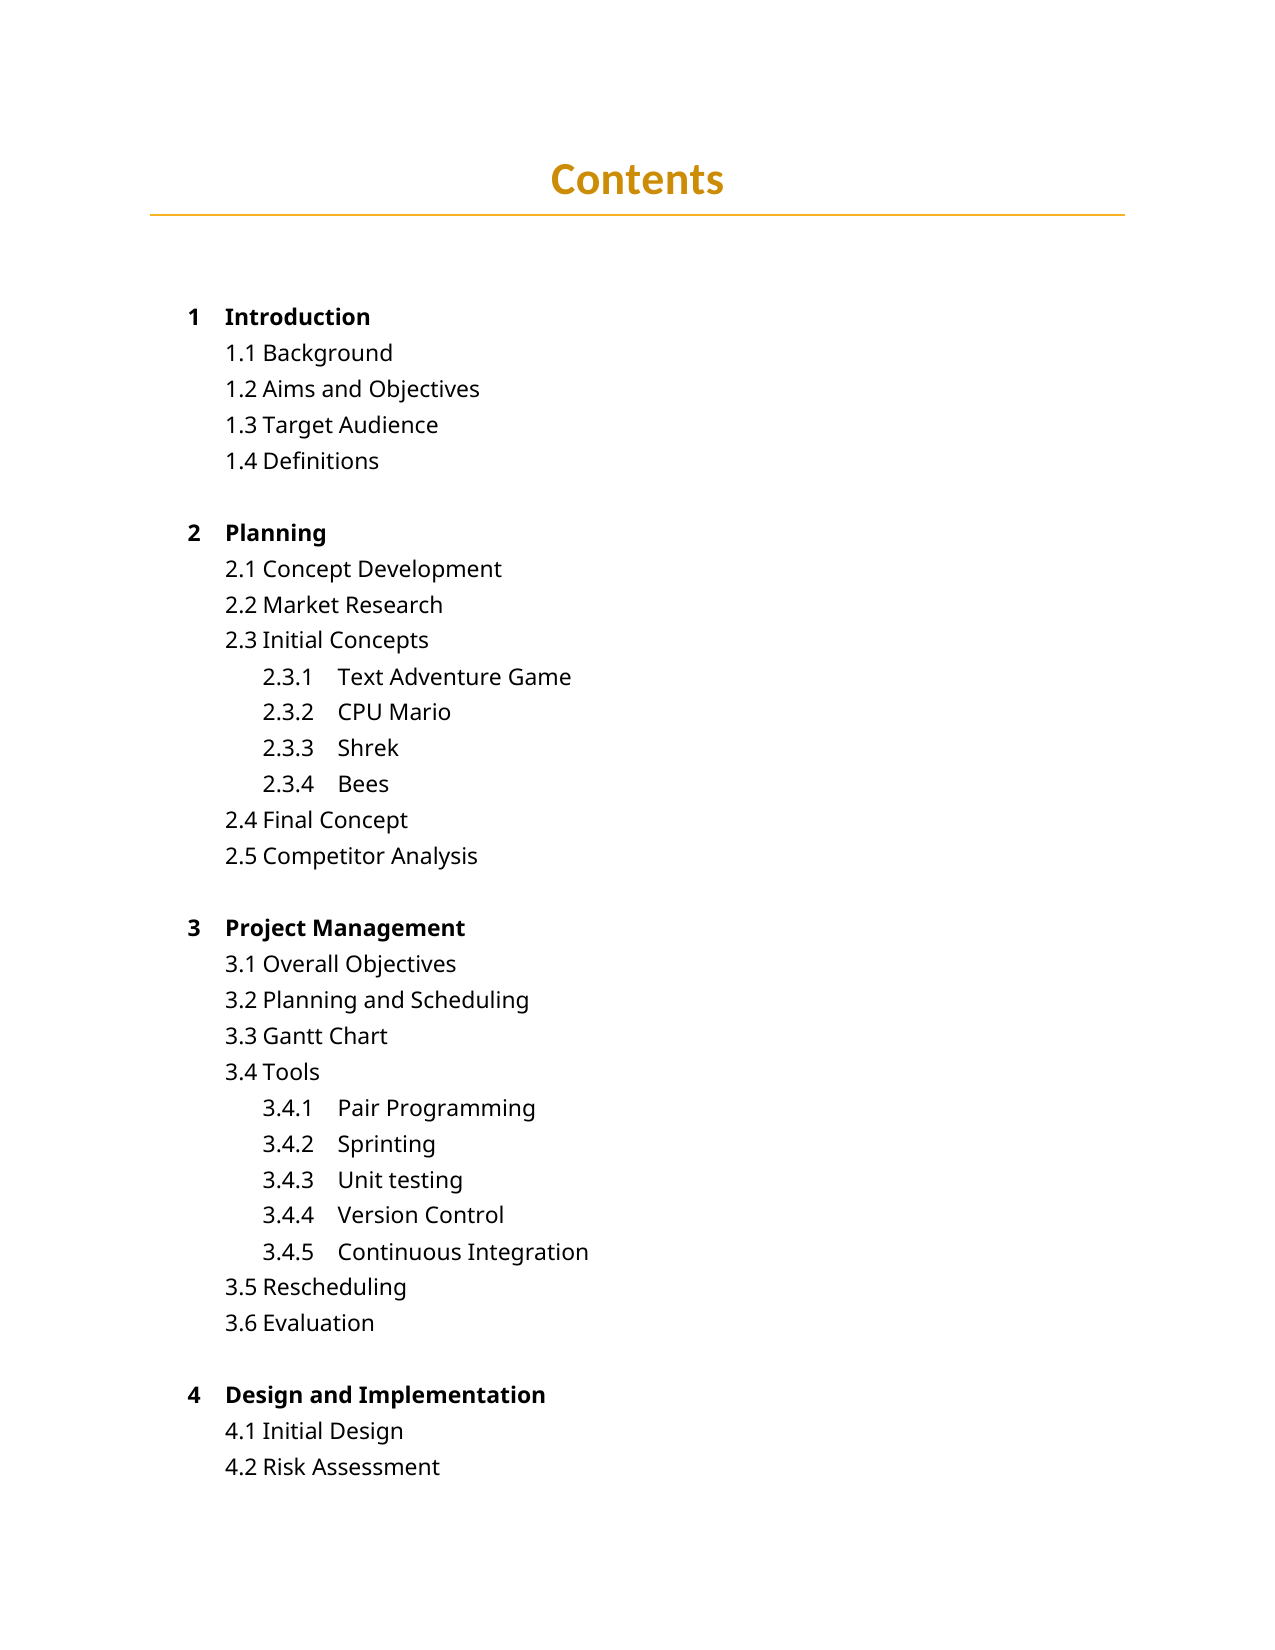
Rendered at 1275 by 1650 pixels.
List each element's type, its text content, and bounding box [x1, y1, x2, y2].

title Contents [150, 150, 1125, 214]
list Unit testing [262, 1163, 1125, 1195]
list Tools [225, 1056, 1125, 1087]
list Market Research [225, 588, 1125, 620]
list Planning [187, 517, 1125, 548]
list Project Management [187, 912, 1125, 943]
list Planning and Scheduling [225, 984, 1125, 1015]
list Initial Design [225, 1415, 1125, 1446]
list CPU Mario [262, 696, 1125, 728]
list Sprinting [262, 1128, 1125, 1159]
list Design and Implementation [187, 1379, 1125, 1410]
list Rescheduling [225, 1271, 1125, 1303]
list Version Control [262, 1199, 1125, 1231]
list Aims and Objectives [225, 373, 1125, 404]
list Shrek [262, 732, 1125, 763]
list Concept Development [225, 553, 1125, 584]
list Definitions [225, 445, 1125, 476]
list Text Adventure Game [262, 660, 1125, 692]
list Background [225, 337, 1125, 368]
list Continuous Integration [262, 1235, 1125, 1267]
list Evaluation [225, 1307, 1125, 1338]
list Risk Assessment [225, 1451, 1125, 1482]
list Introduction [187, 301, 1125, 332]
list Overall Objectives [225, 948, 1125, 979]
list Bees [262, 768, 1125, 799]
list Final Concept [225, 804, 1125, 835]
list Initial Concepts [225, 624, 1125, 656]
list Competitor Analysis [225, 840, 1125, 871]
list Gantt Chart [225, 1020, 1125, 1051]
list Pair Programming [262, 1092, 1125, 1123]
list Target Audience [225, 409, 1125, 440]
